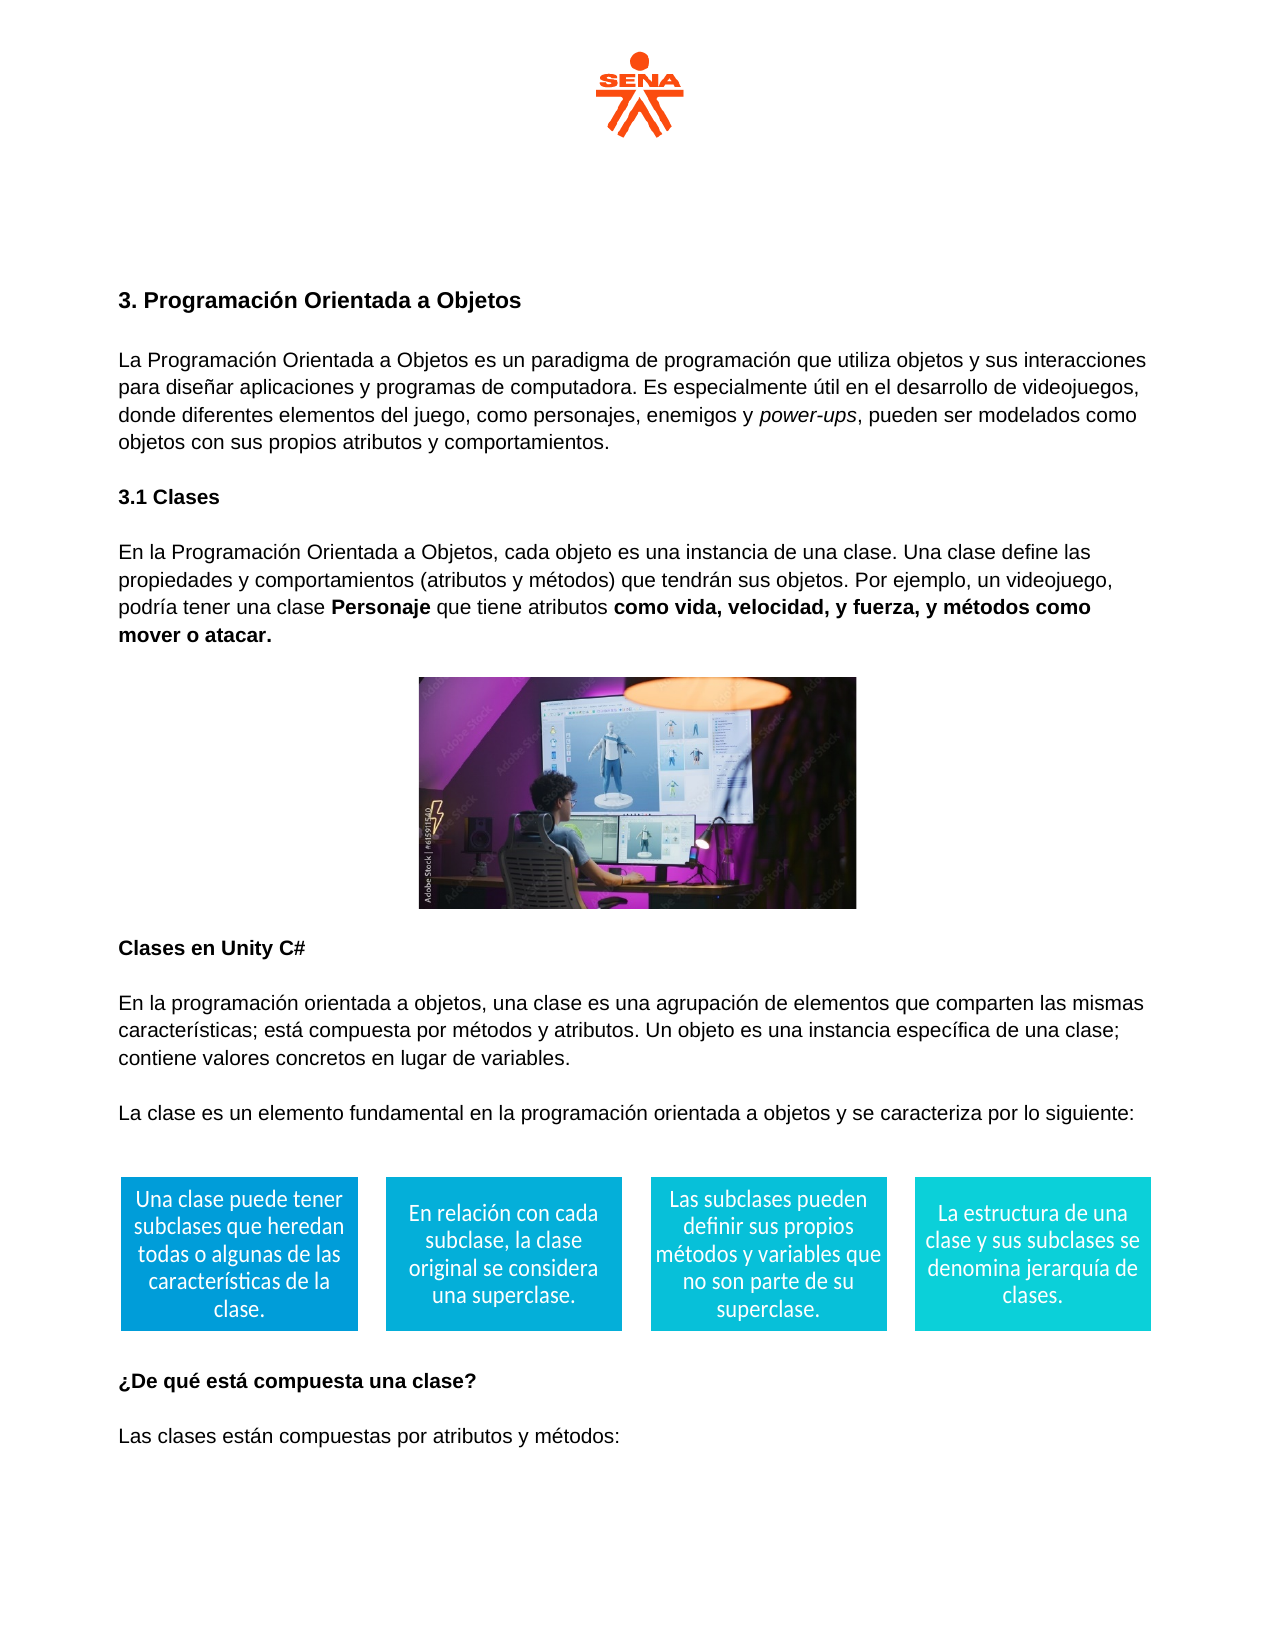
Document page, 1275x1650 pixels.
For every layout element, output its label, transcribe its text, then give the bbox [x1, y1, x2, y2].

text 3. Programación Orientada a Objetos [118, 287, 1157, 313]
text En la programación orientada a objetos, una clase es una agrupación de elementos que comparten las mismas características; está compuesta por métodos y atributos. Un objeto es una instancia específica de una clase; contiene valores concretos en lugar de variables. [118, 991, 1157, 1070]
text ¿De qué está compuesta una clase? [118, 1368, 1157, 1392]
text 3.1 Clases [118, 485, 1157, 509]
picture [418, 677, 857, 909]
text En la Programación Orientada a Objetos, cada objeto es una instancia de una clase. Una clase define las propiedades y comportamientos (atributos y métodos) que tendrán sus objetos. Por ejemplo, un videojuego, podría tener una clase Personaje que tiene atributos como vida, velocidad, y fuerza, y métodos como mover o atacar. [118, 540, 1157, 647]
text La Programación Orientada a Objetos es un paradigma de programación que utiliza objetos y sus interacciones para diseñar aplicaciones y programas de computadora. Es especialmente útil en el desarrollo de videojuegos, donde diferentes elementos del juego, como personajes, enemigos y power-ups, pueden ser modelados como objetos con sus propios atributos y comportamientos. [118, 348, 1157, 454]
text La clase es un elemento fundamental en la programación orientada a objetos y se caracteriza por lo siguiente: [118, 1101, 1157, 1125]
picture [585, 48, 690, 142]
text Clases en Unity C# [118, 936, 1157, 960]
text Las clases están compuestas por atributos y métodos: [118, 1423, 1157, 1447]
